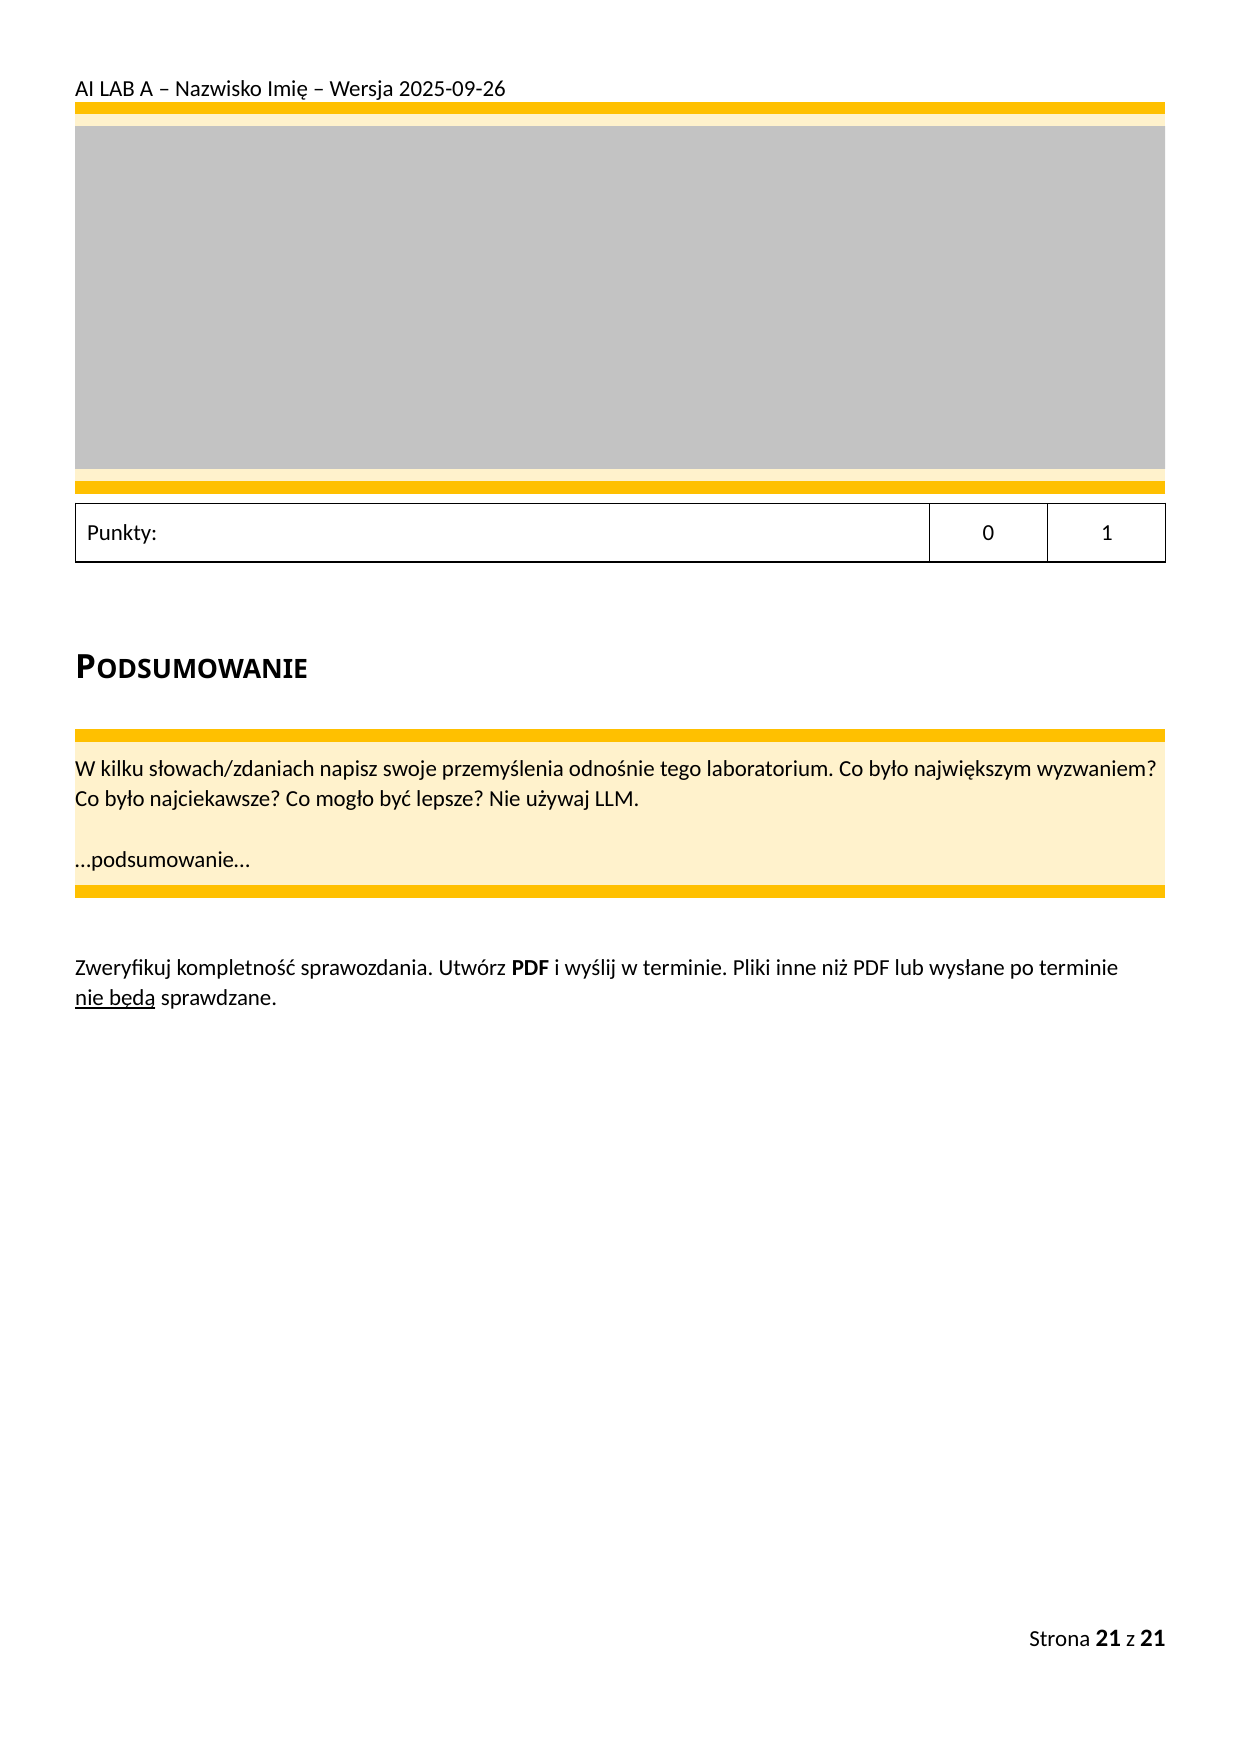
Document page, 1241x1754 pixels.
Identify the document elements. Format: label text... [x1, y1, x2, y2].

picture [75, 126, 1166, 469]
text …podsumowanie… [75, 820, 1165, 885]
text Zweryfikuj kompletność sprawozdania. Utwórz PDF i wyślij w terminie. Pliki inne niż PDF lub wysłane po terminie nie będą sprawdzane. [75, 953, 1165, 1011]
table_header 0 [930, 504, 1047, 561]
table_header Punkty: [76, 504, 929, 561]
text W kilku słowach/zdaniach napisz swoje przemyślenia odnośnie tego laboratorium. Co było największym wyzwaniem? Co było najciekawsze? Co mogło być lepsze? Nie używaj LLM. [75, 742, 1165, 789]
table_header 1 [1048, 504, 1165, 561]
subtitle Podsumowanie [75, 643, 1165, 688]
